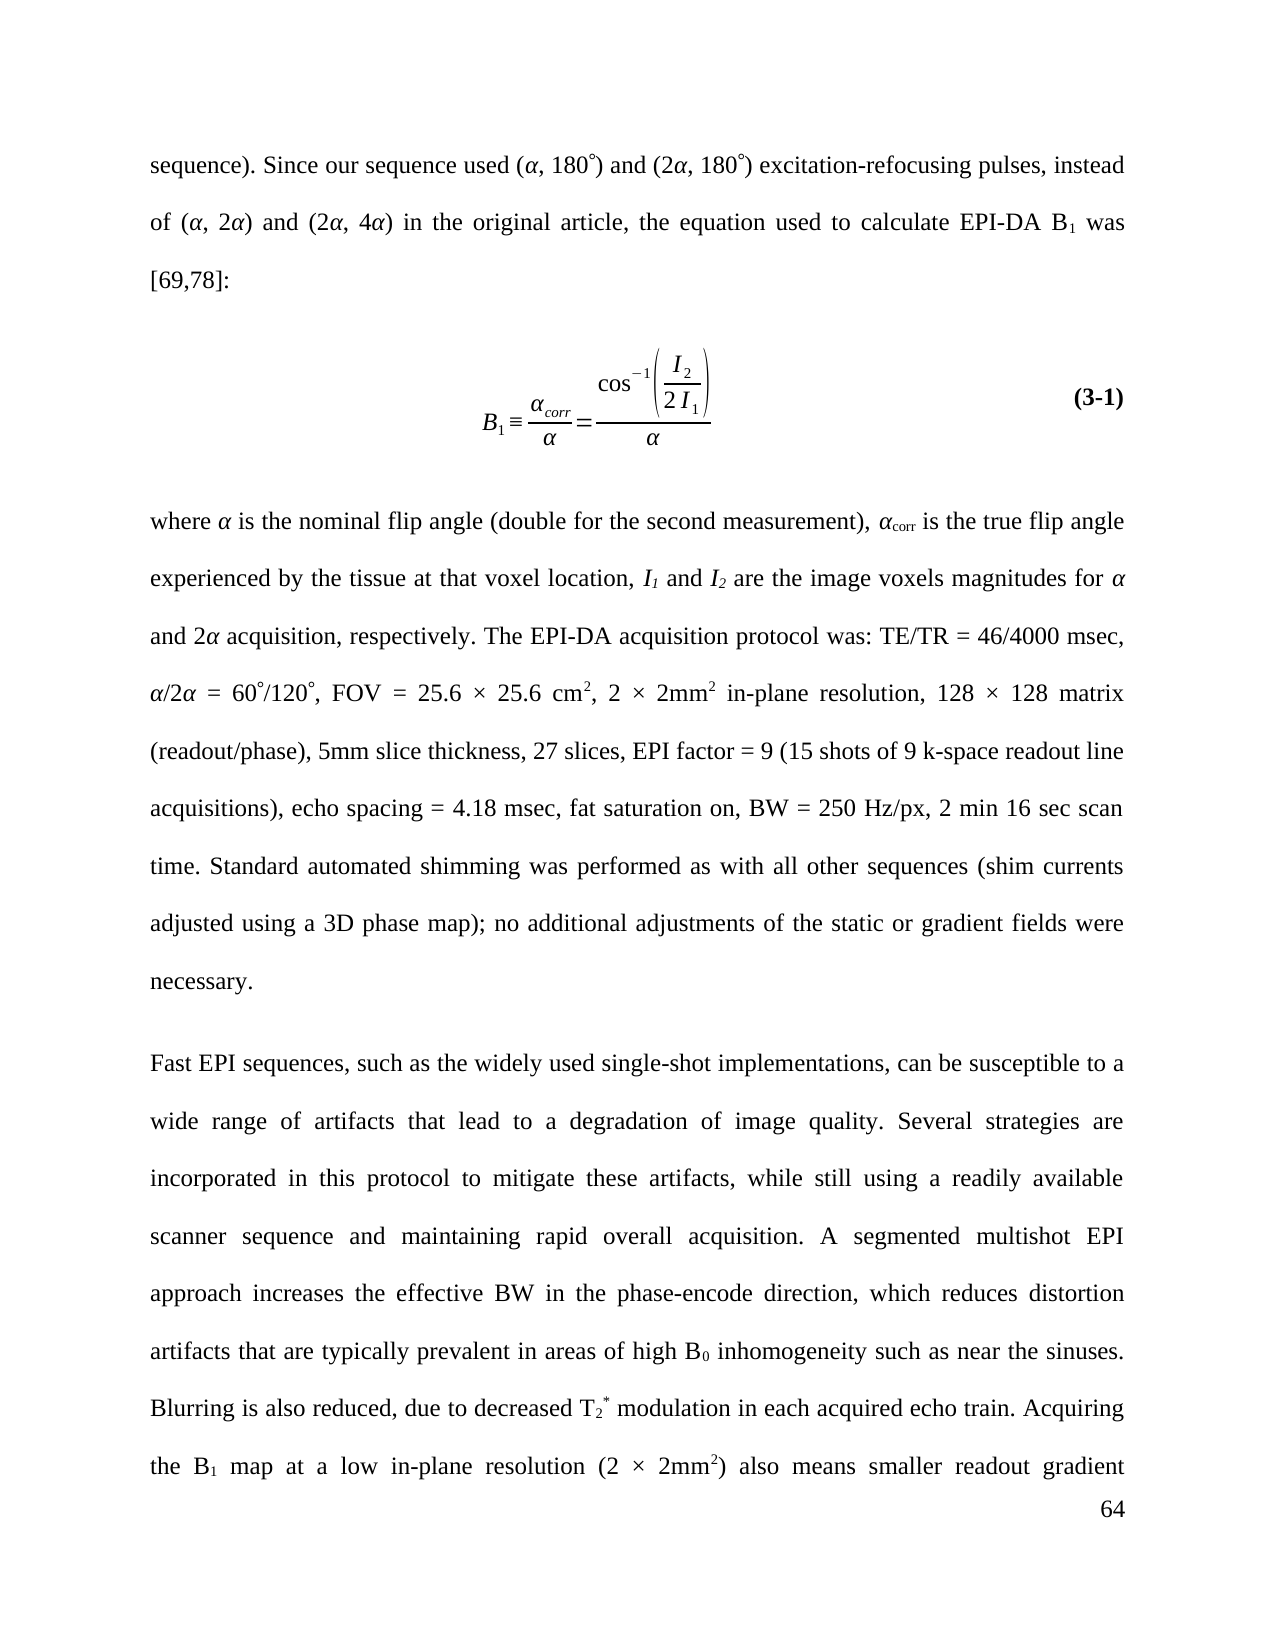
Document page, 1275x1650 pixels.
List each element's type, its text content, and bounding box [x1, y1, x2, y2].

table_header [150, 348, 1043, 506]
table_header (3-1) [1043, 348, 1135, 506]
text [150, 1048, 1125, 1479]
text where α is the nominal flip angle (double for the second measurement), αcorr is the true flip angle experienced by the tissue at that voxel location, I1 and I2 are the image voxels magnitudes for α and 2α acquisition, respectively. The EPI-DA acquisition protocol was: TE/TR = 46/4000 msec, α/2α = 60/120, FOV = 25.6 × 25.6 cm2, 2 × 2mm2 in-plane resolution, 128 × 128 matrix (readout/phase), 5mm slice thickness, 27 slices, EPI factor = 9 (15 shots of 9 k-space readout line acquisitions), echo spacing = 4.18 msec, fat saturation on, BW = 250 Hz/px, 2 min 16 sec scan time. Standard automated shimming was performed as with all other sequences (shim currents adjusted using a 3D phase map); no additional adjustments of the static or gradient fields were necessary. [150, 506, 1125, 994]
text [150, 150, 1125, 294]
